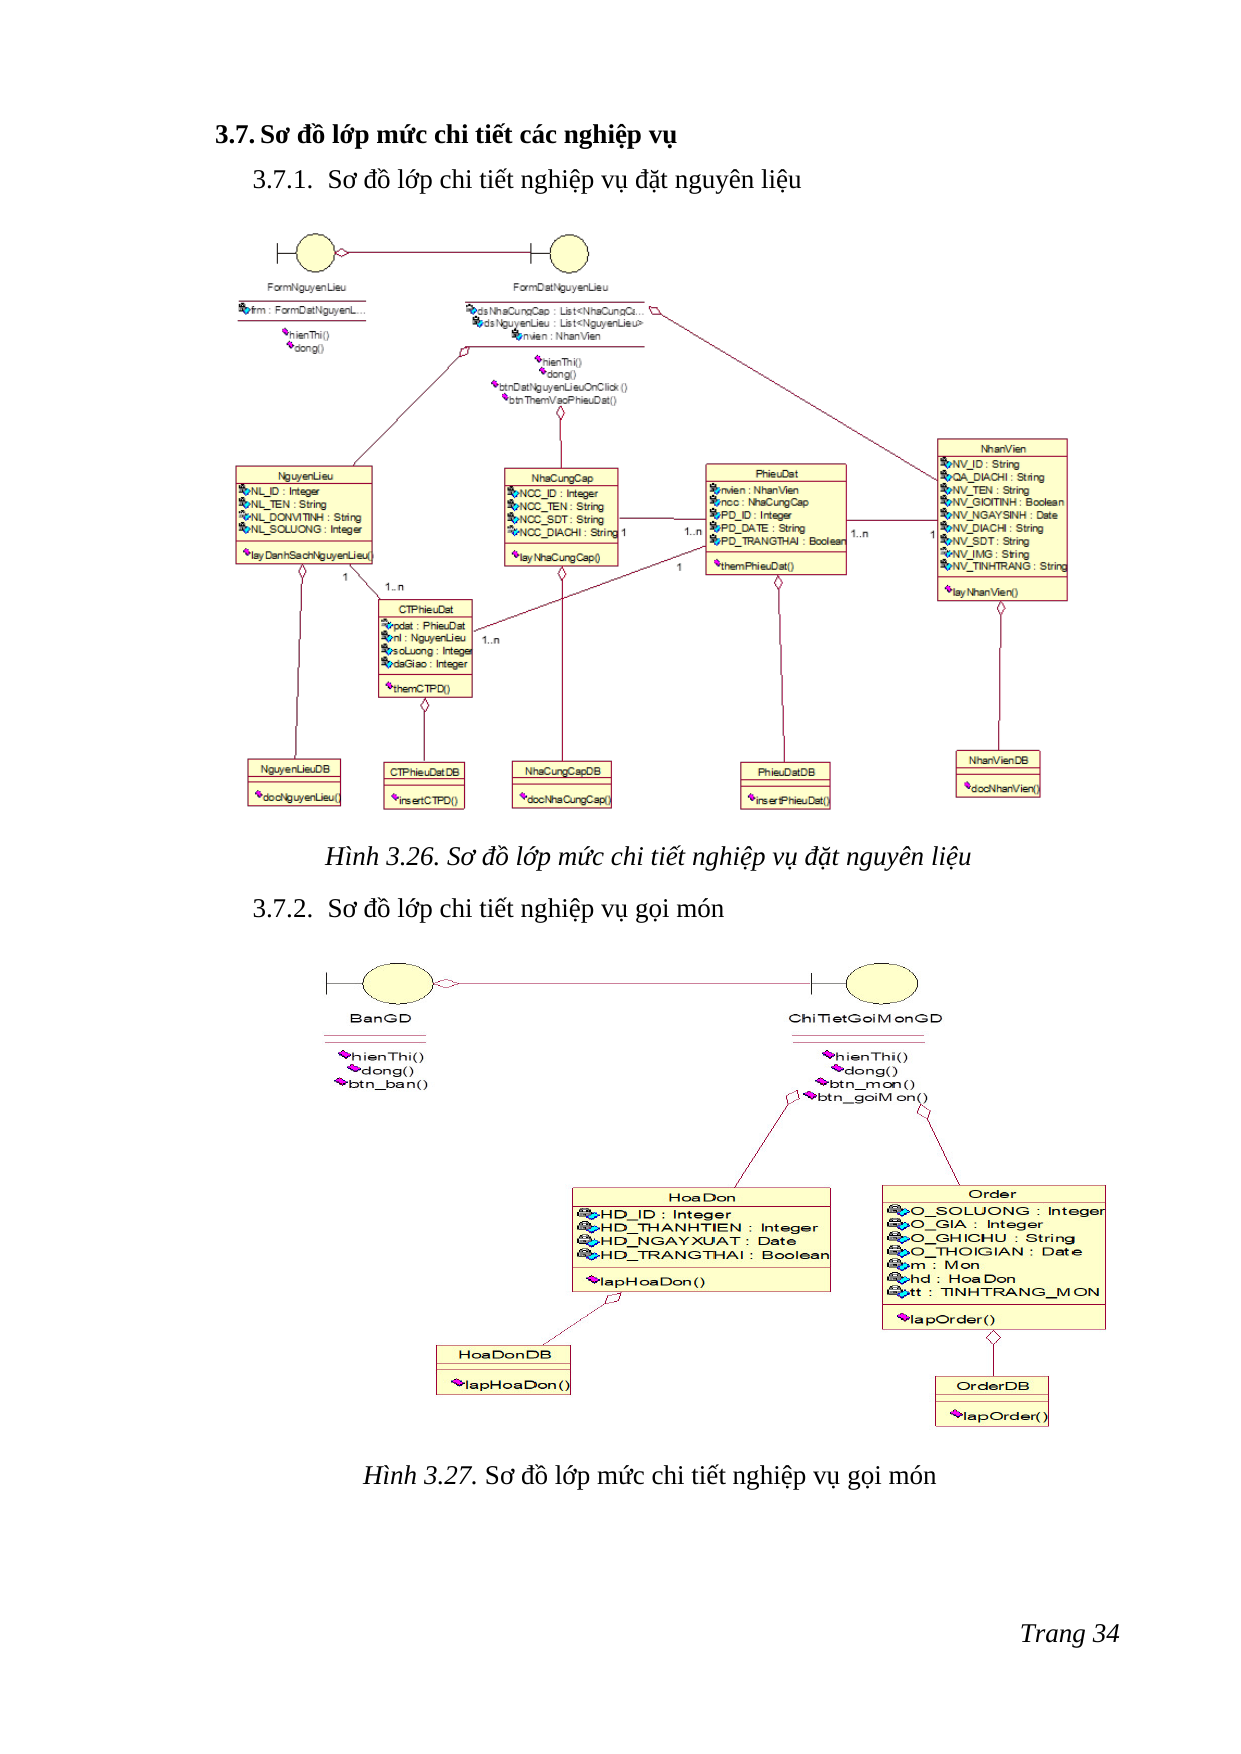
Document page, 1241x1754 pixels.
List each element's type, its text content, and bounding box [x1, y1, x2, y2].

subtitle Sơ đồ lớp chi tiết nghiệp vụ đặt nguyên liệu [252, 163, 1122, 194]
subtitle Sơ đồ lớp chi tiết nghiệp vụ gọi món [252, 892, 1122, 923]
picture [179, 203, 1120, 840]
picture [177, 938, 1163, 1450]
subtitle Sơ đồ lớp mức chi tiết các nghiệp vụ [215, 118, 1122, 149]
